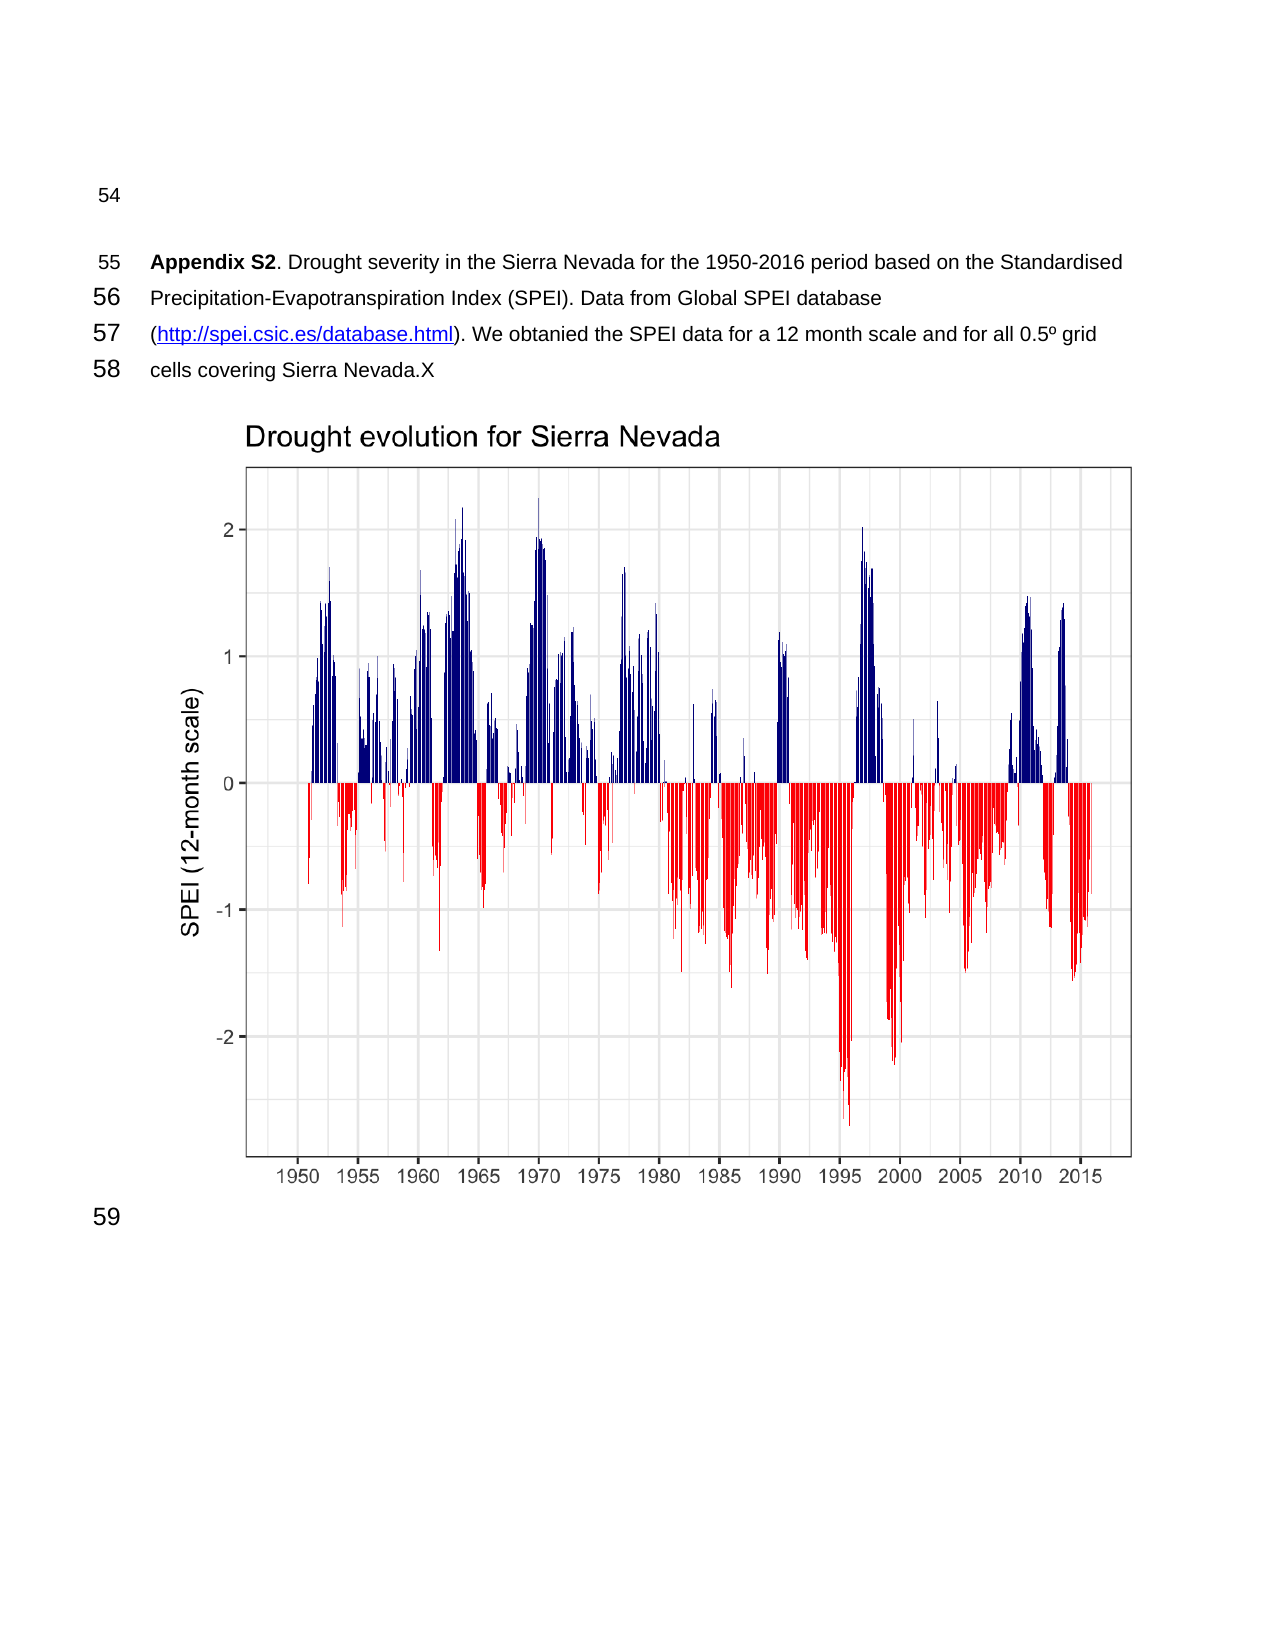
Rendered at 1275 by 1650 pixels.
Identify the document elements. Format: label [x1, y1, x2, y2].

picture [168, 412, 1144, 1225]
